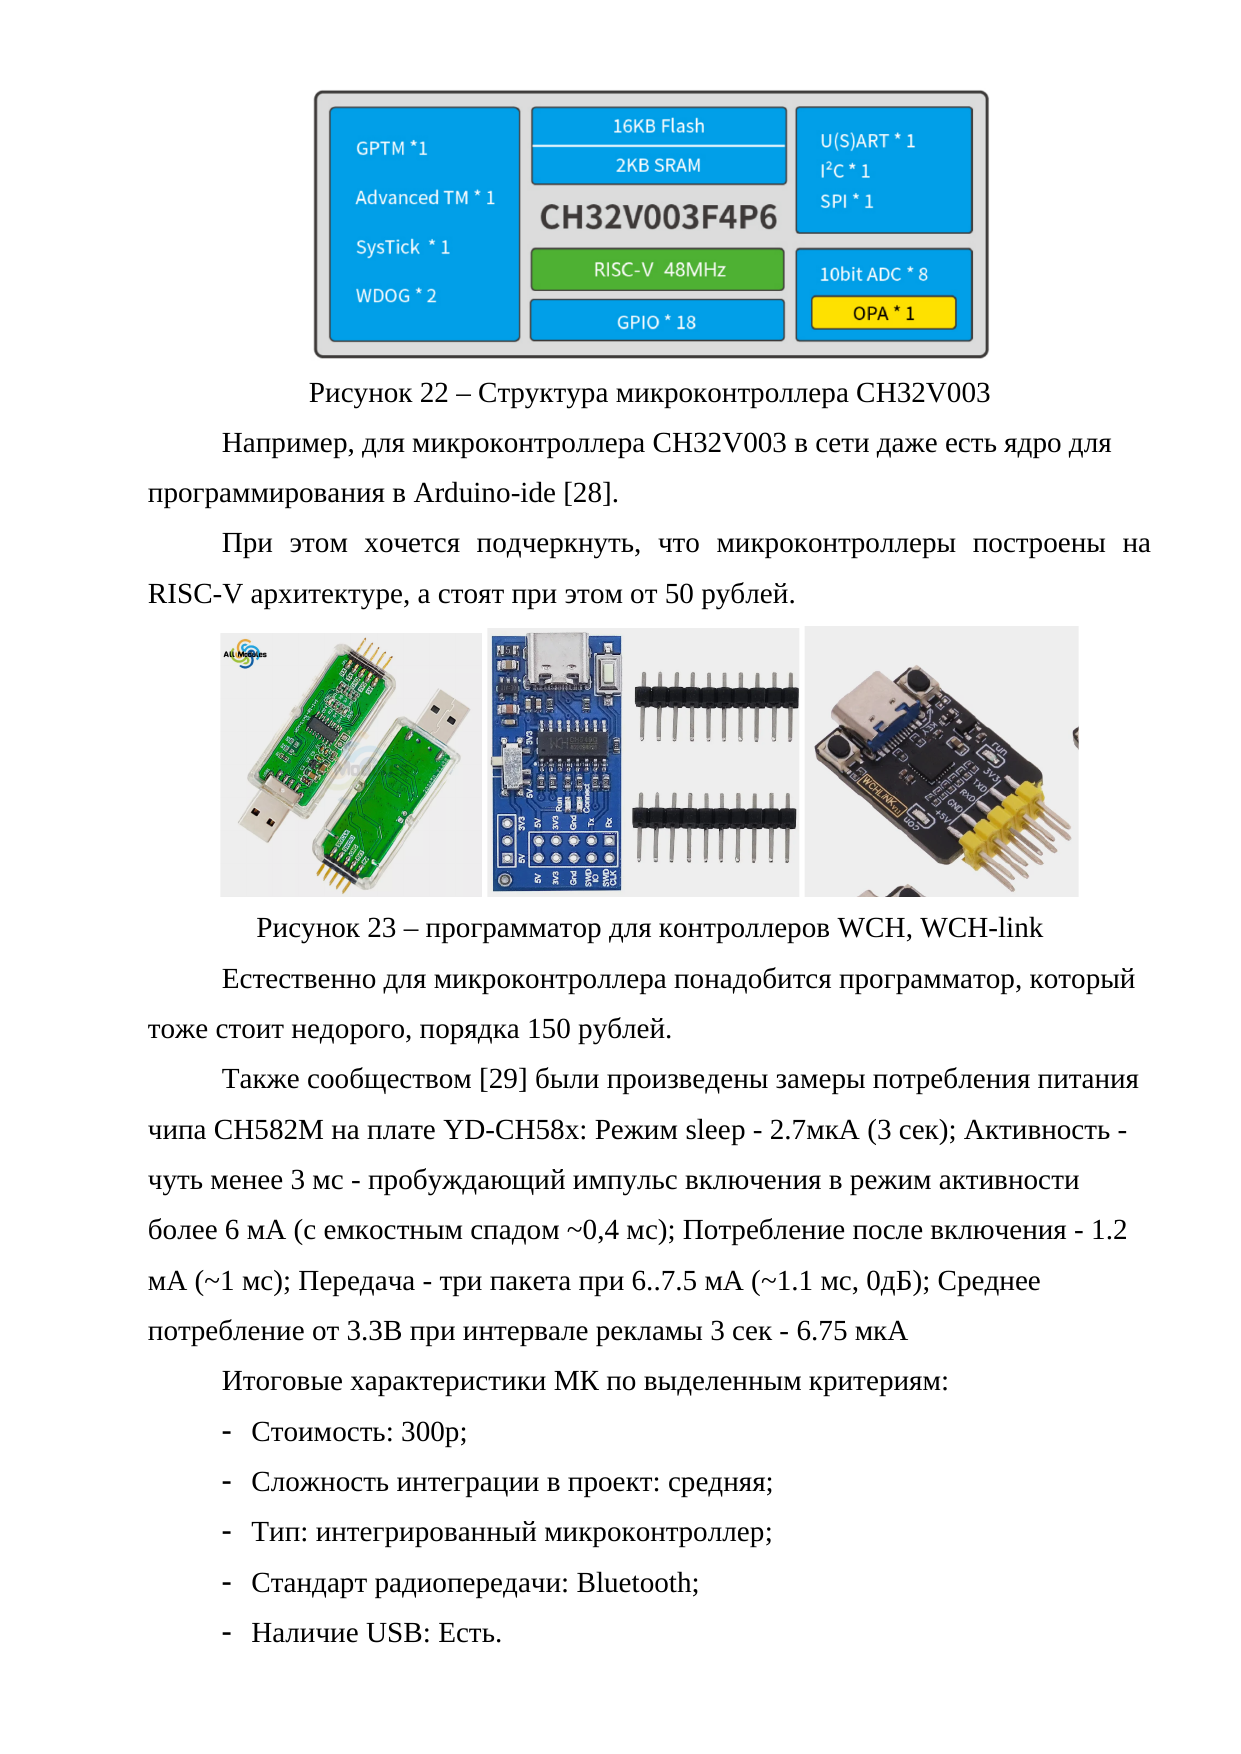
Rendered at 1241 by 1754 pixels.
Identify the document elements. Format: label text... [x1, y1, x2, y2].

text Рисунок 23 – программатор для контроллеров WCH, WCH-link [148, 911, 1152, 944]
list Стандарт радиопередачи: Bluetooth; [222, 1565, 1152, 1598]
text Естественно для микроконтроллера понадобится программатор, который тоже стоит недорого, порядка 150 рублей. [148, 961, 1152, 1045]
list Сложность интеграции в проект: средняя; [222, 1464, 1152, 1498]
text Итоговые характеристики МК по выделенным критериям: [148, 1363, 1152, 1397]
list Наличие USB: Есть. [222, 1615, 1152, 1649]
text При этом хочется подчеркнуть, что микроконтроллеры построены на RISC-V архитектуре, а стоят при этом от 50 рублей. [148, 526, 1152, 609]
picture [804, 626, 1079, 897]
picture [220, 633, 482, 897]
list Стоимость: 300р; [222, 1414, 1152, 1447]
text Например, для микроконтроллера CH32V003 в сети даже есть ядро для программирования в Arduino-ide [28]. [148, 425, 1152, 509]
text Рисунок 22 – Структура микроконтроллера CH32V003 [148, 375, 1152, 408]
list Тип: интегрированный микроконтроллер; [222, 1514, 1152, 1548]
text Также сообществом [29] были произведены замеры потребления питания чипа CH582M на плате YD-CH58x: Режим sleep - 2.7мкА (3 сек); Активность - чуть менее 3 мс - пробуждающий импульс включения в режим активности более 6 мА (с емкостным спадом ~0,4 мс); Потребление после включения - 1.2 мА (~1 мс); Передача - три пакета при 6..7.5 мА (~1.1 мс, 0дБ); Среднее потребление от 3.3В при интервале рекламы 3 сек - 6.75 мкА [148, 1061, 1152, 1347]
picture [487, 628, 800, 897]
picture [309, 88, 990, 361]
